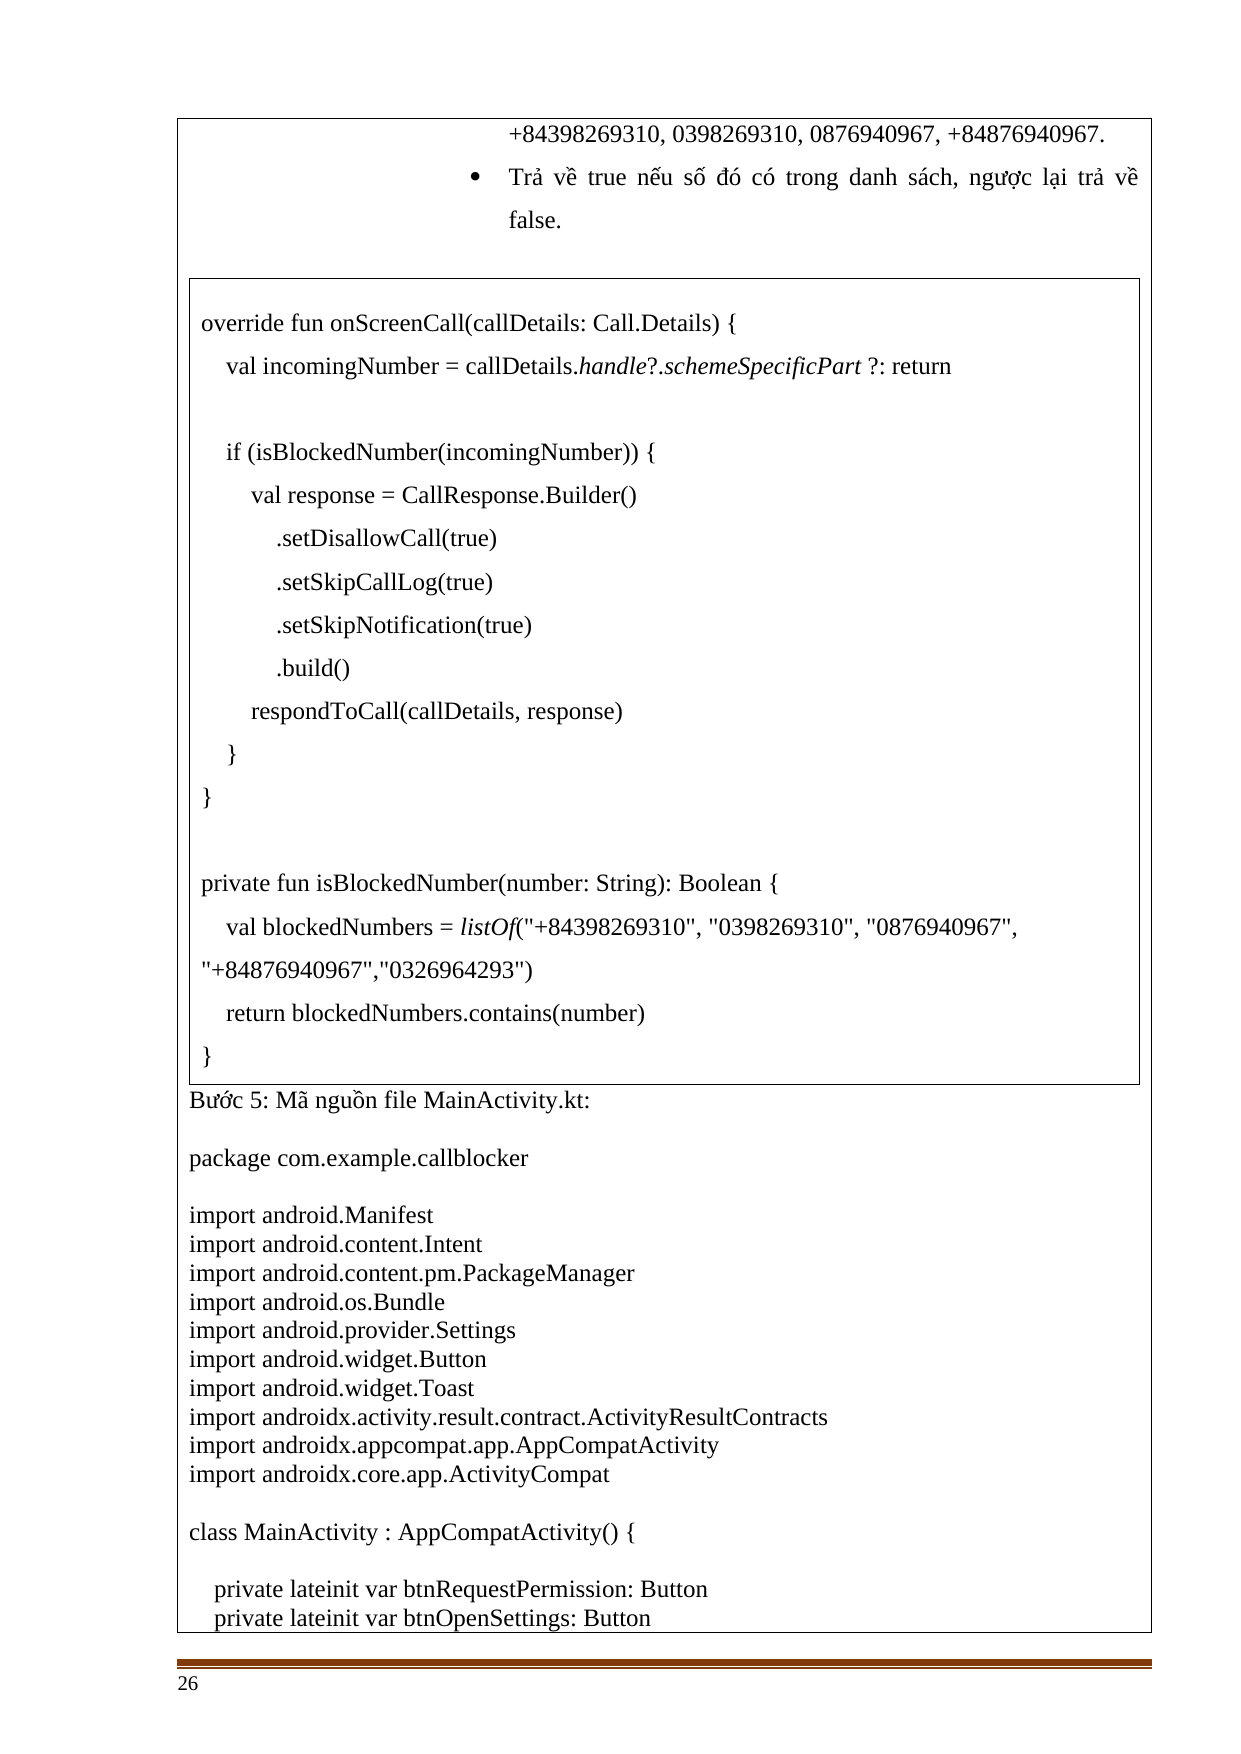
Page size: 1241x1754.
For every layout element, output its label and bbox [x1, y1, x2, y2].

table_header [178, 119, 1151, 1632]
